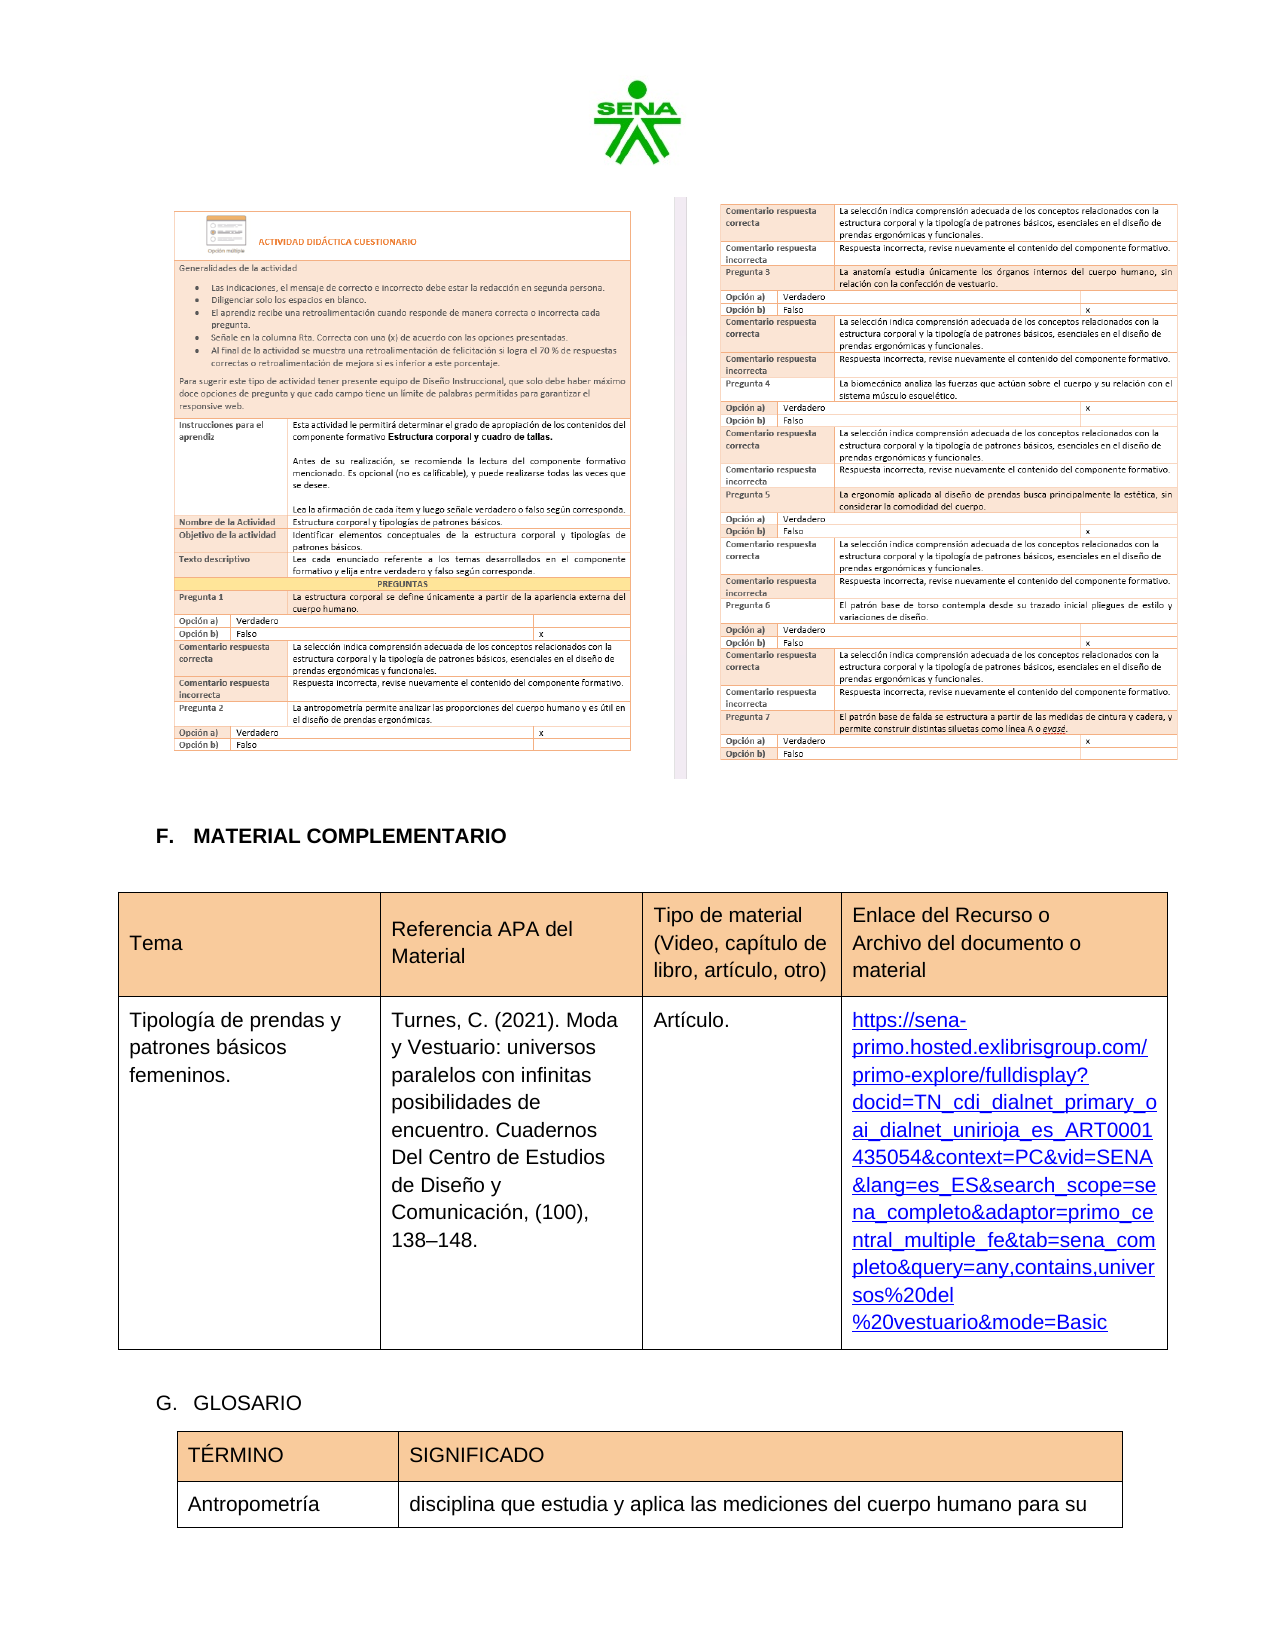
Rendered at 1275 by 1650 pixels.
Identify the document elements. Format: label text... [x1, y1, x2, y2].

picture [162, 197, 1202, 779]
table_header TÉRMINO [178, 1432, 398, 1481]
subtitle MATERIAL COMPLEMENTARIO [156, 824, 1157, 848]
table_header Enlace del Recurso o Archivo del documento o material [842, 893, 1167, 996]
table_cell Tipología de prendas y patrones básicos femeninos. [119, 997, 380, 1348]
table_header Tema [119, 893, 380, 996]
table_cell Antropometría [178, 1482, 398, 1527]
table_cell Turnes, C. (2021). Moda y Vestuario: universos paralelos con infinitas posibilidades de encuentro. Cuadernos Del Centro de Estudios de Diseño y Comunicación, (100), 138–148. [381, 997, 642, 1348]
subtitle GLOSARIO [156, 1391, 1157, 1415]
table_header Tipo de material (Video, capítulo de libro, artículo, otro) [643, 893, 841, 996]
table_cell https://sena-primo.hosted.exlibrisgroup.com/primo-explore/fulldisplay?docid=TN_cdi_dialnet_primary_oai_dialnet_unirioja_es_ART0001435054&context=PC&vid=SENA&lang=es_ES&search_scope=sena_completo&adaptor=primo_central_multiple_fe&tab=sena_completo&query=any,contains,universos%20del%20vestuario&mode=Basic [842, 997, 1167, 1348]
table_header Referencia APA del Material [381, 893, 642, 996]
table_header SIGNIFICADO [399, 1432, 1122, 1481]
picture [588, 75, 687, 172]
table_cell Artículo. [643, 997, 841, 1348]
